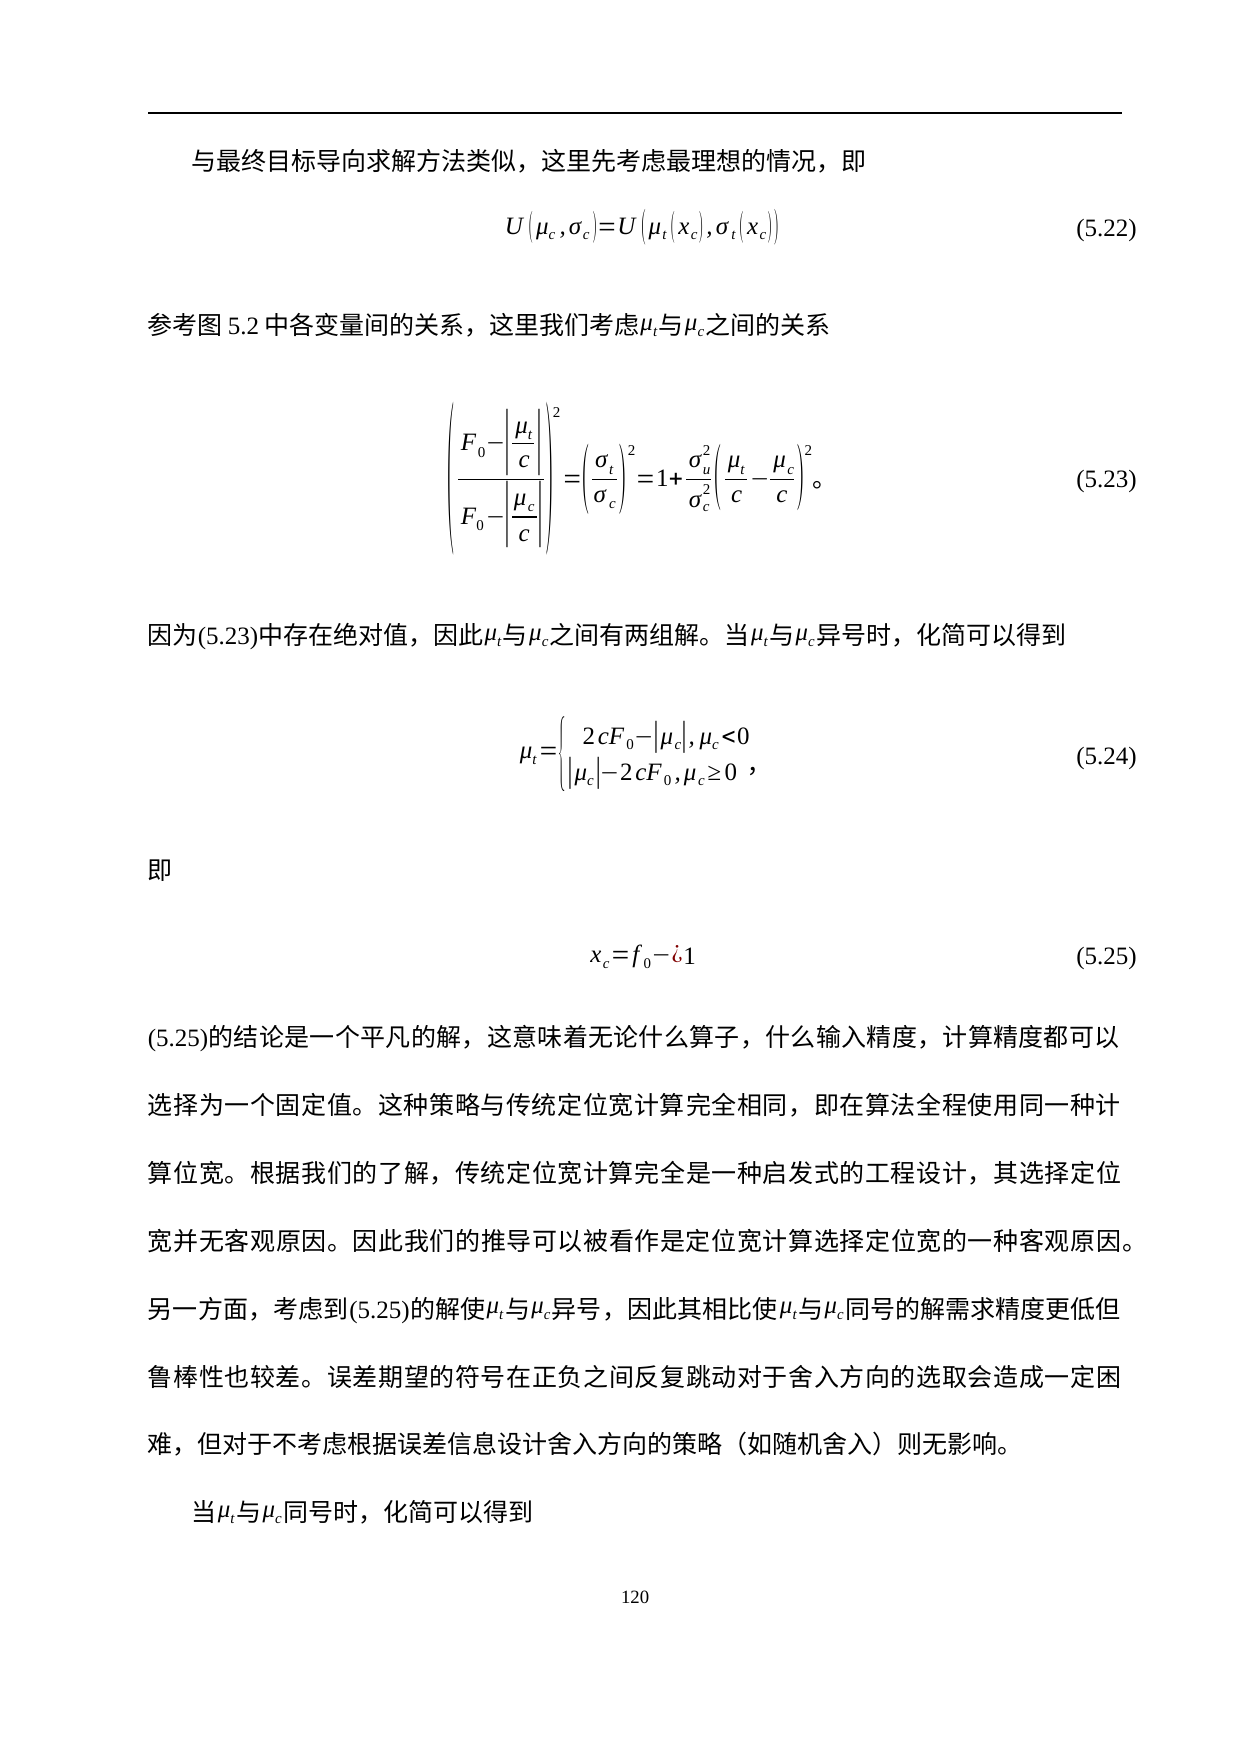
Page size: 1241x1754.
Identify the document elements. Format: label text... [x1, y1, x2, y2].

text (5.22) [148, 193, 1122, 261]
text 因为(5.23)中存在绝对值，因此与之间有两组解。当与异号时，化简可以得到 [148, 600, 1122, 668]
text 与最终目标导向求解方法类似，这里先考虑最理想的情况，即 [148, 125, 1122, 193]
text 1 (5.25) [148, 939, 1122, 973]
text 。 (5.23) [148, 394, 1122, 564]
text 即 [148, 835, 1122, 903]
text (5.25)的结论是一个平凡的解，这意味着无论什么算子，什么输入精度，计算精度都可以选择为一个固定值。这种策略与传统定位宽计算完全相同，即在算法全程使用同一种计算位宽。根据我们的了解，传统定位宽计算完全是一种启发式的工程设计，其选择定位宽并无客观原因。因此我们的推导可以被看作是定位宽计算选择定位宽的一种客观原因。另一方面，考虑到(5.25)的解使与异号，因此其相比使与同号的解需求精度更低但鲁棒性也较差。误差期望的符号在正负之间反复跳动对于舍入方向的选取会造成一定困难，但对于不考虑根据误差信息设计舍入方向的策略（如随机舍入）则无影响。 [148, 1002, 1122, 1477]
text 当与同号时，化简可以得到 [148, 1477, 1122, 1545]
text 参考图5.2中各变量间的关系，这里我们考虑与之间的关系 [148, 290, 1122, 358]
text (5.24) [148, 704, 1122, 806]
